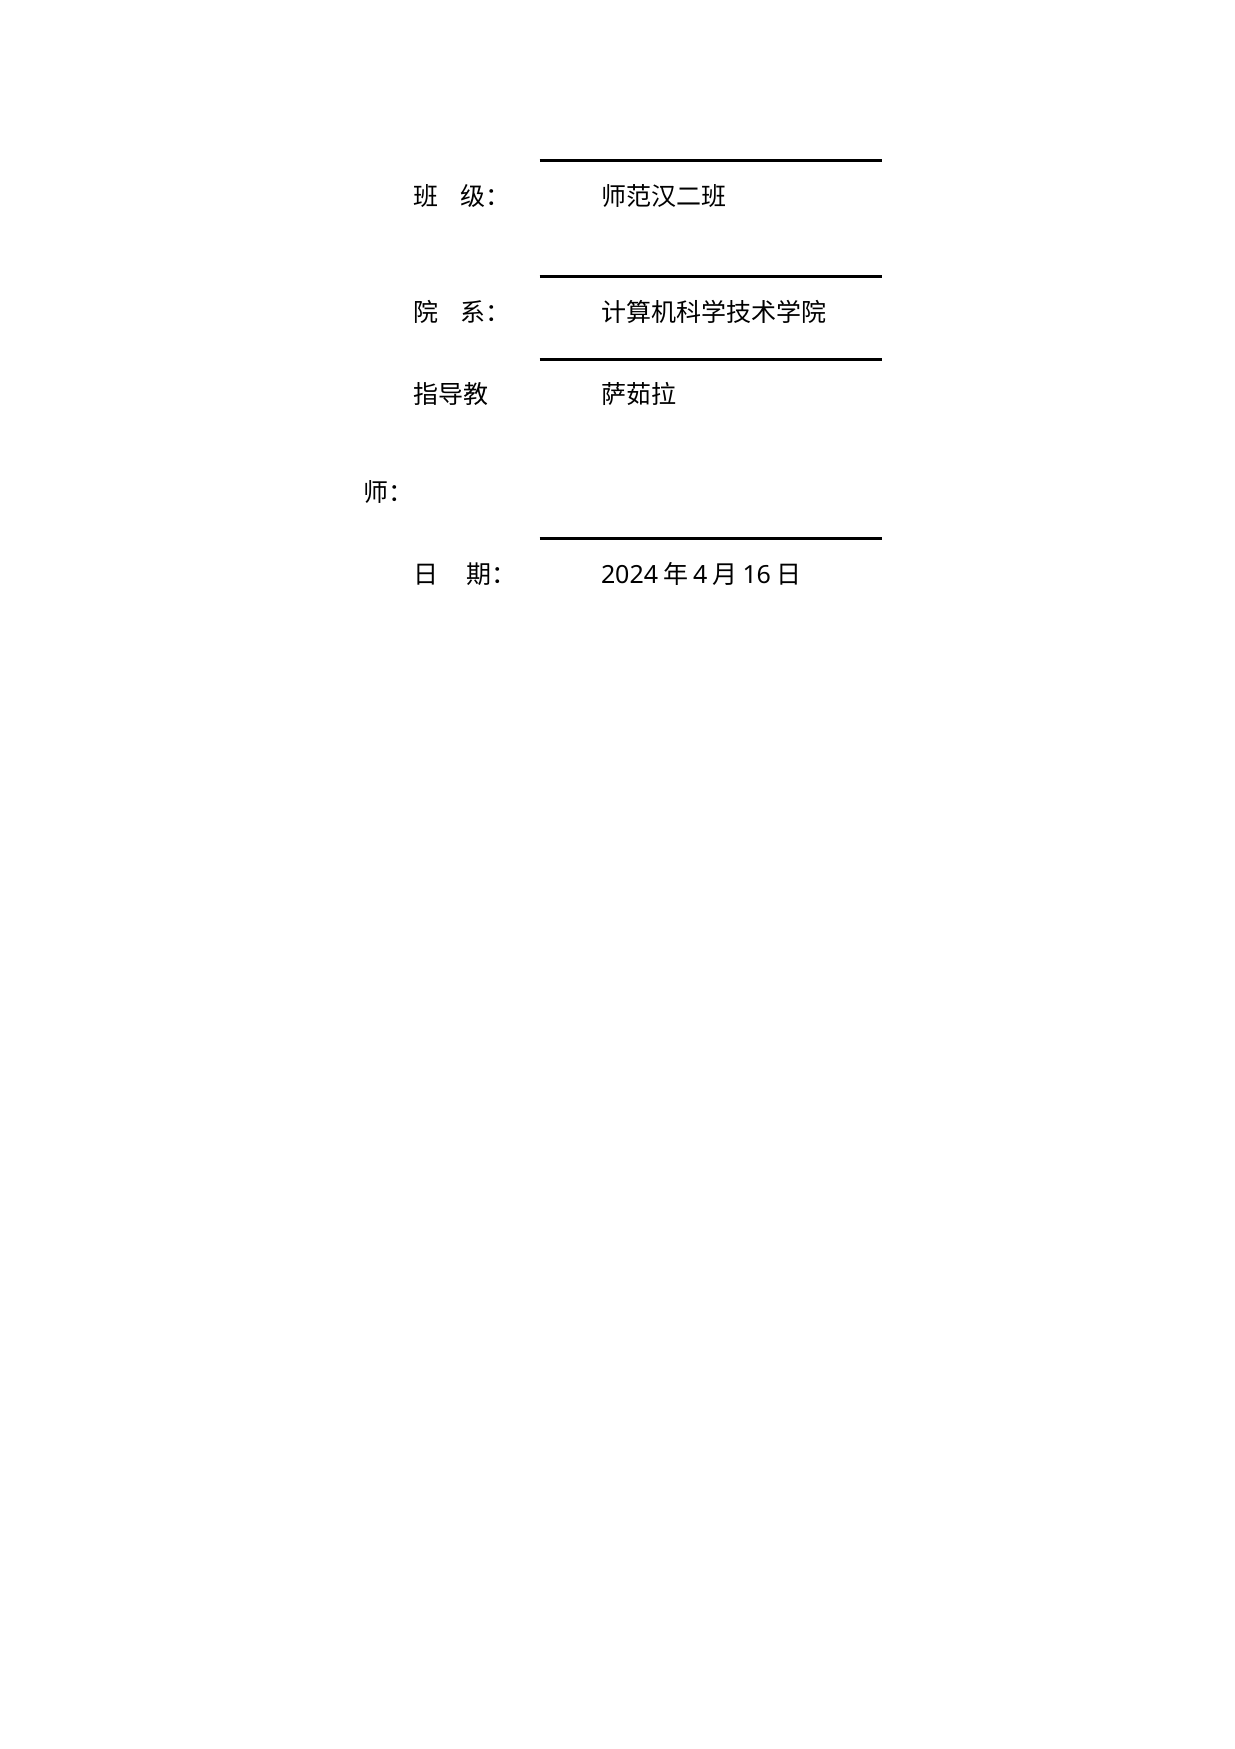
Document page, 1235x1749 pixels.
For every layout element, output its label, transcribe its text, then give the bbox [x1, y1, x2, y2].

table_cell 指导教师： [352, 358, 539, 537]
table_cell 2024年4月16日 [540, 540, 882, 655]
table_cell 萨茹拉 [540, 361, 882, 537]
table_cell 日 期： [352, 537, 539, 655]
table_cell 师范汉二班 [540, 162, 882, 275]
table_cell 班 级： [352, 159, 539, 275]
table_cell 计算机科学技术学院 [540, 278, 882, 357]
table_cell 院 系： [352, 275, 539, 357]
